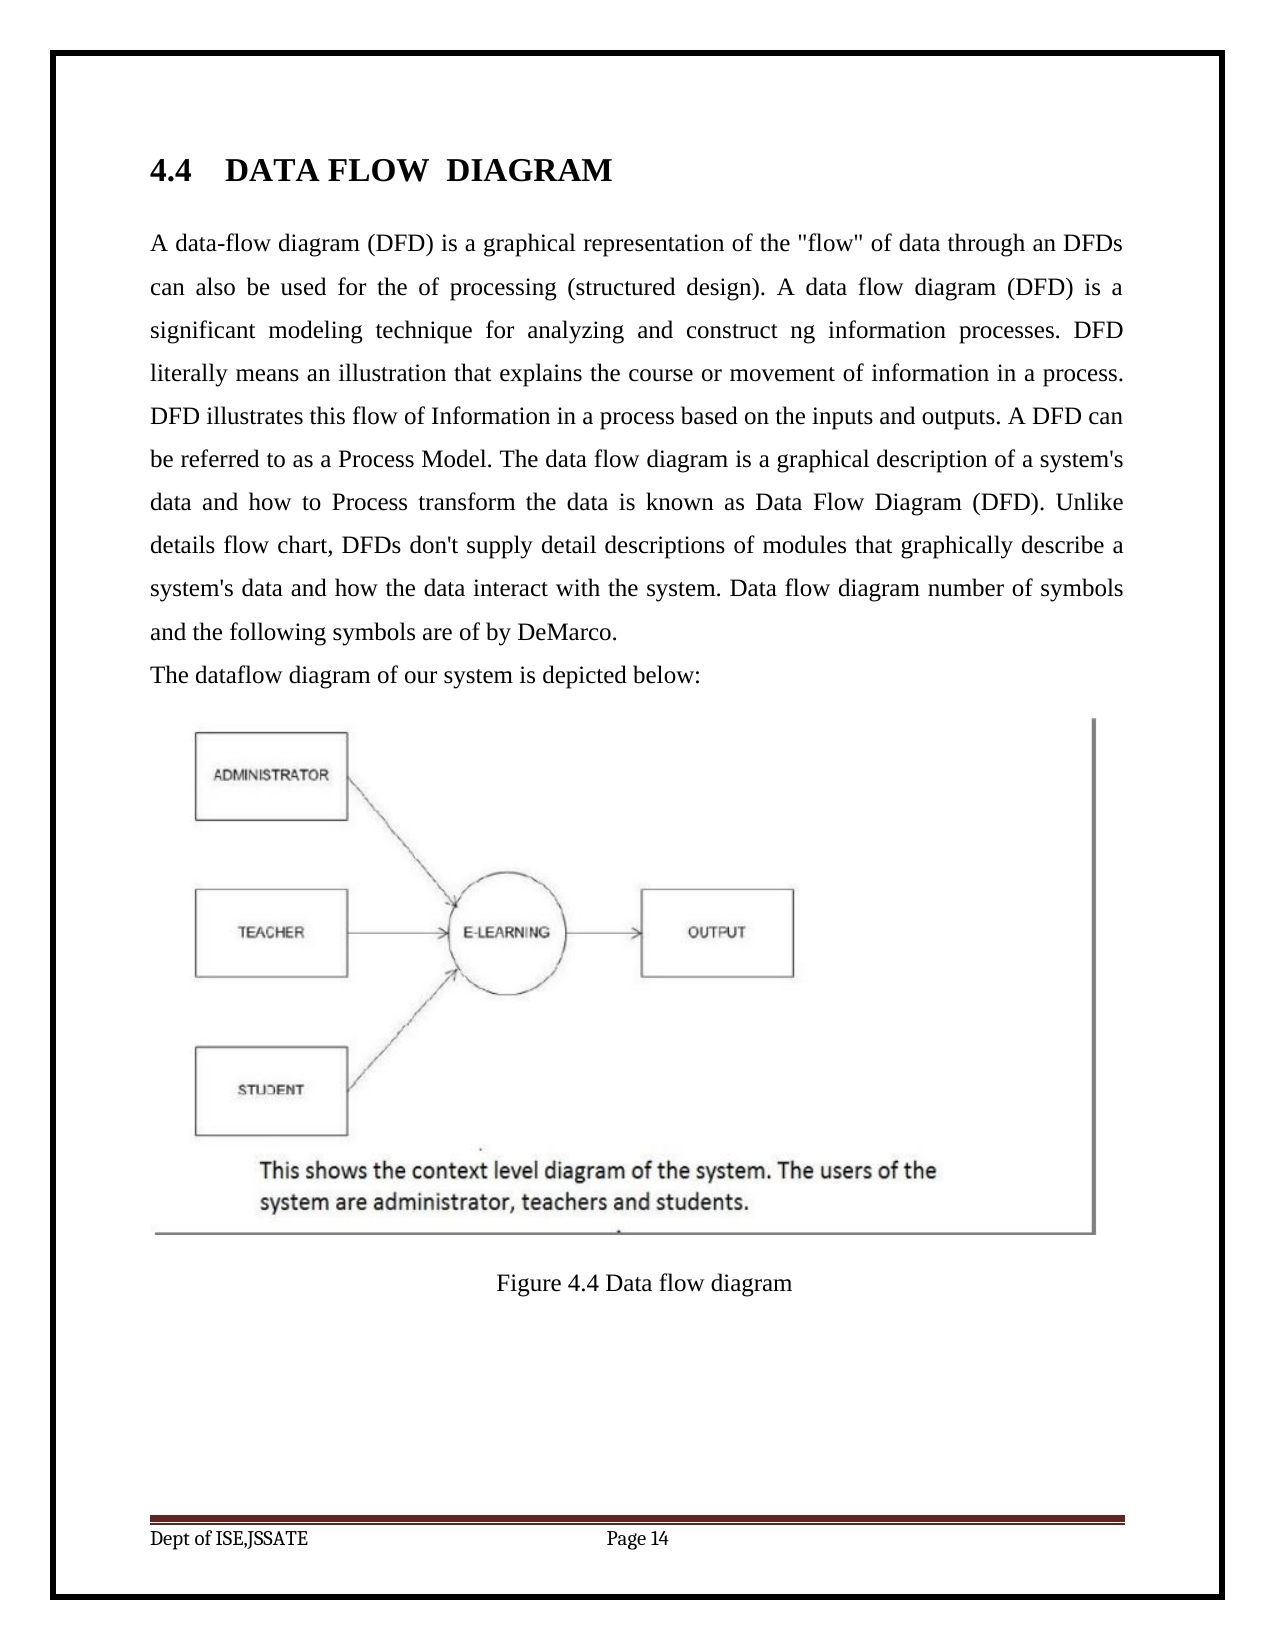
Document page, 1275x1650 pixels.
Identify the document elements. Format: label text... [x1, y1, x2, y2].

text A data-flow diagram (DFD) is a graphical representation of the "flow" of data through an DFDs can also be used for the of processing (structured design). A data flow diagram (DFD) is a significant modeling technique for analyzing and construct ng information processes. DFD literally means an illustration that explains the course or movement of information in a process. DFD illustrates this flow of Information in a process based on the inputs and outputs. A DFD can be referred to as a Process Model. The data flow diagram is a graphical description of a system's data and how to Process transform the data is known as Data Flow Diagram (DFD). Unlike details flow chart, DFDs don't supply detail descriptions of modules that graphically describe a system's data and how the data interact with the system. Data flow diagram number of symbols and the following symbols are of by DeMarco. [150, 228, 1125, 645]
text The dataflow diagram of our system is depicted below: [150, 660, 1125, 688]
text Figure 4.4 Data flow diagram [188, 1268, 1064, 1297]
picture [150, 702, 1097, 1235]
list DATA FLOW DIAGRAM [150, 150, 1064, 188]
